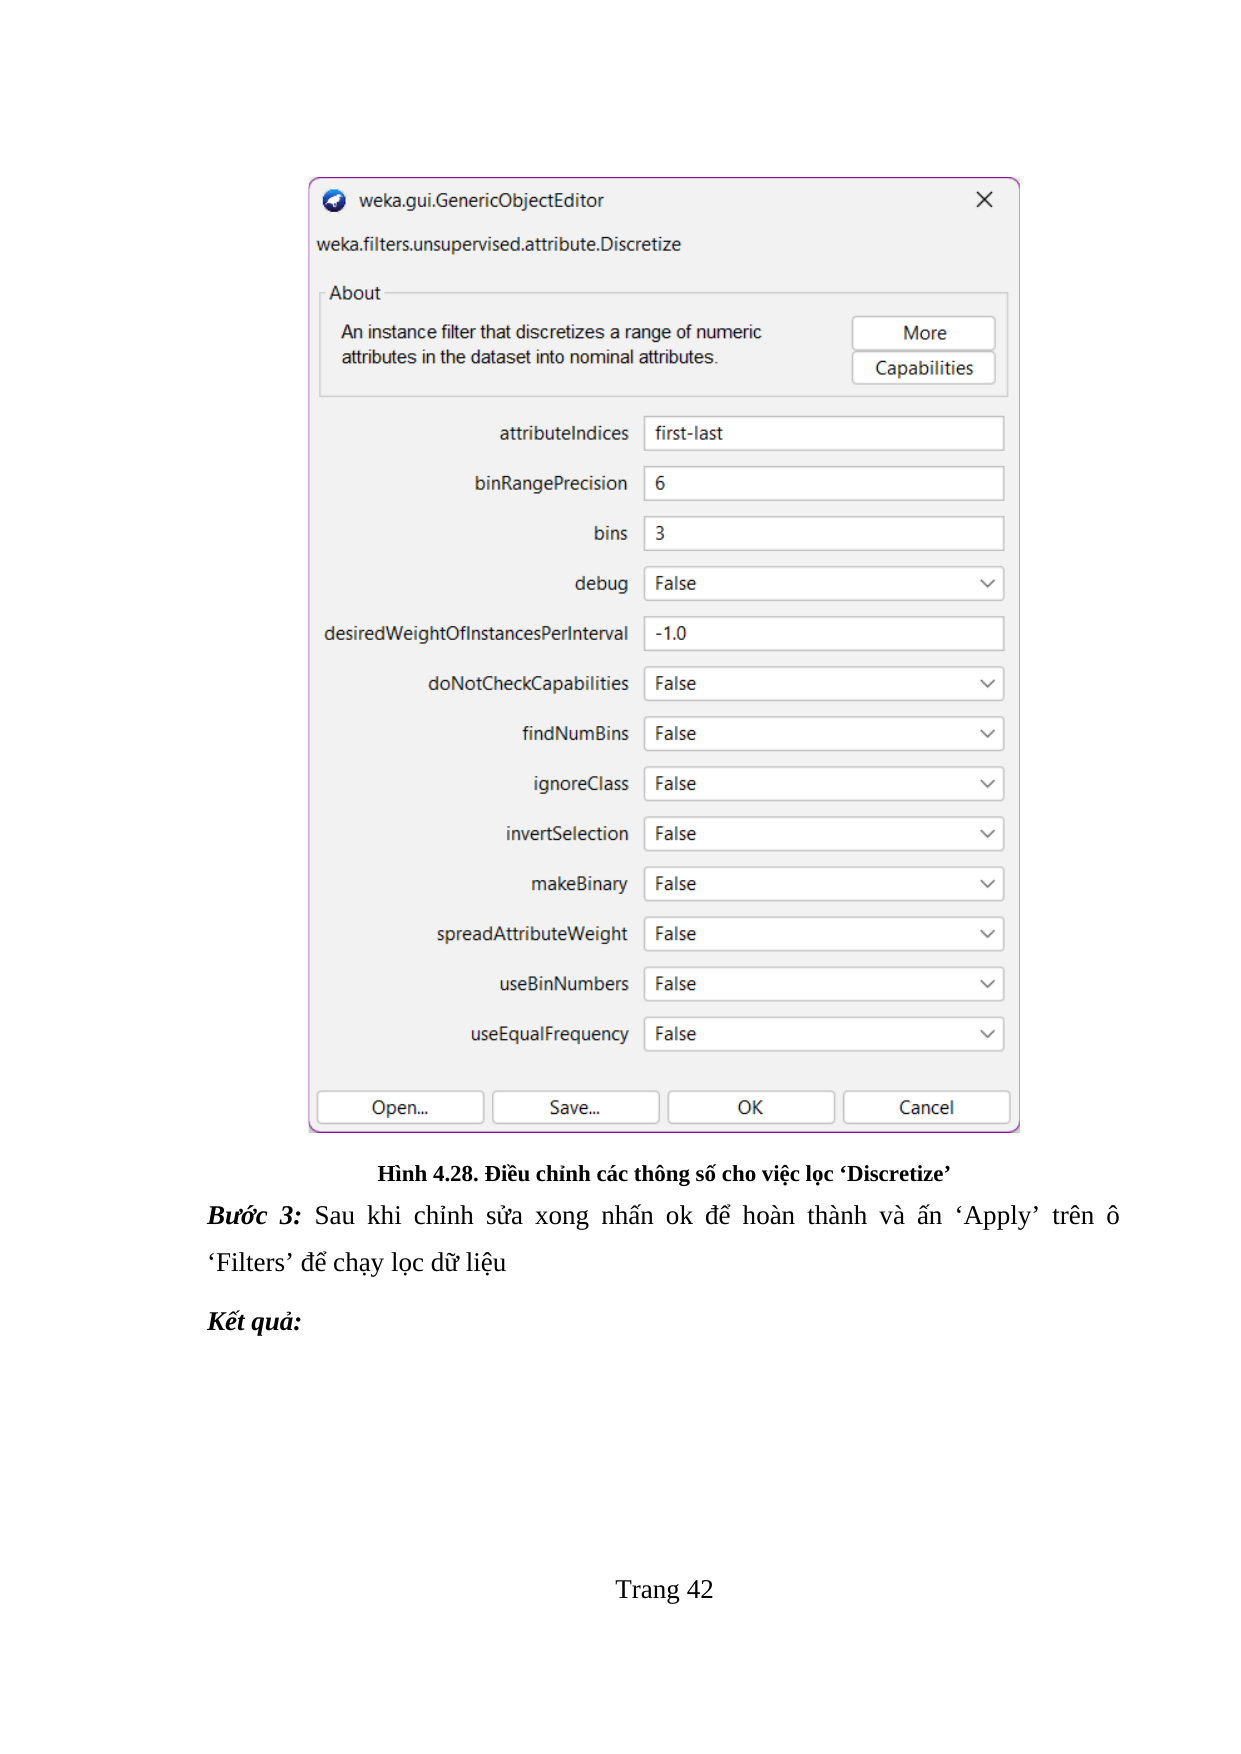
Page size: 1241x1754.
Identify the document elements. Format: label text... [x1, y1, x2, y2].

text Bước 3: Sau khi chỉnh sửa xong nhấn ok để hoàn thành và ấn ‘Apply’ trên ô ‘Filters’ để chạy lọc dữ liệu [207, 1199, 1122, 1277]
picture [308, 177, 1020, 1133]
text Kết quả: [207, 1305, 1122, 1336]
